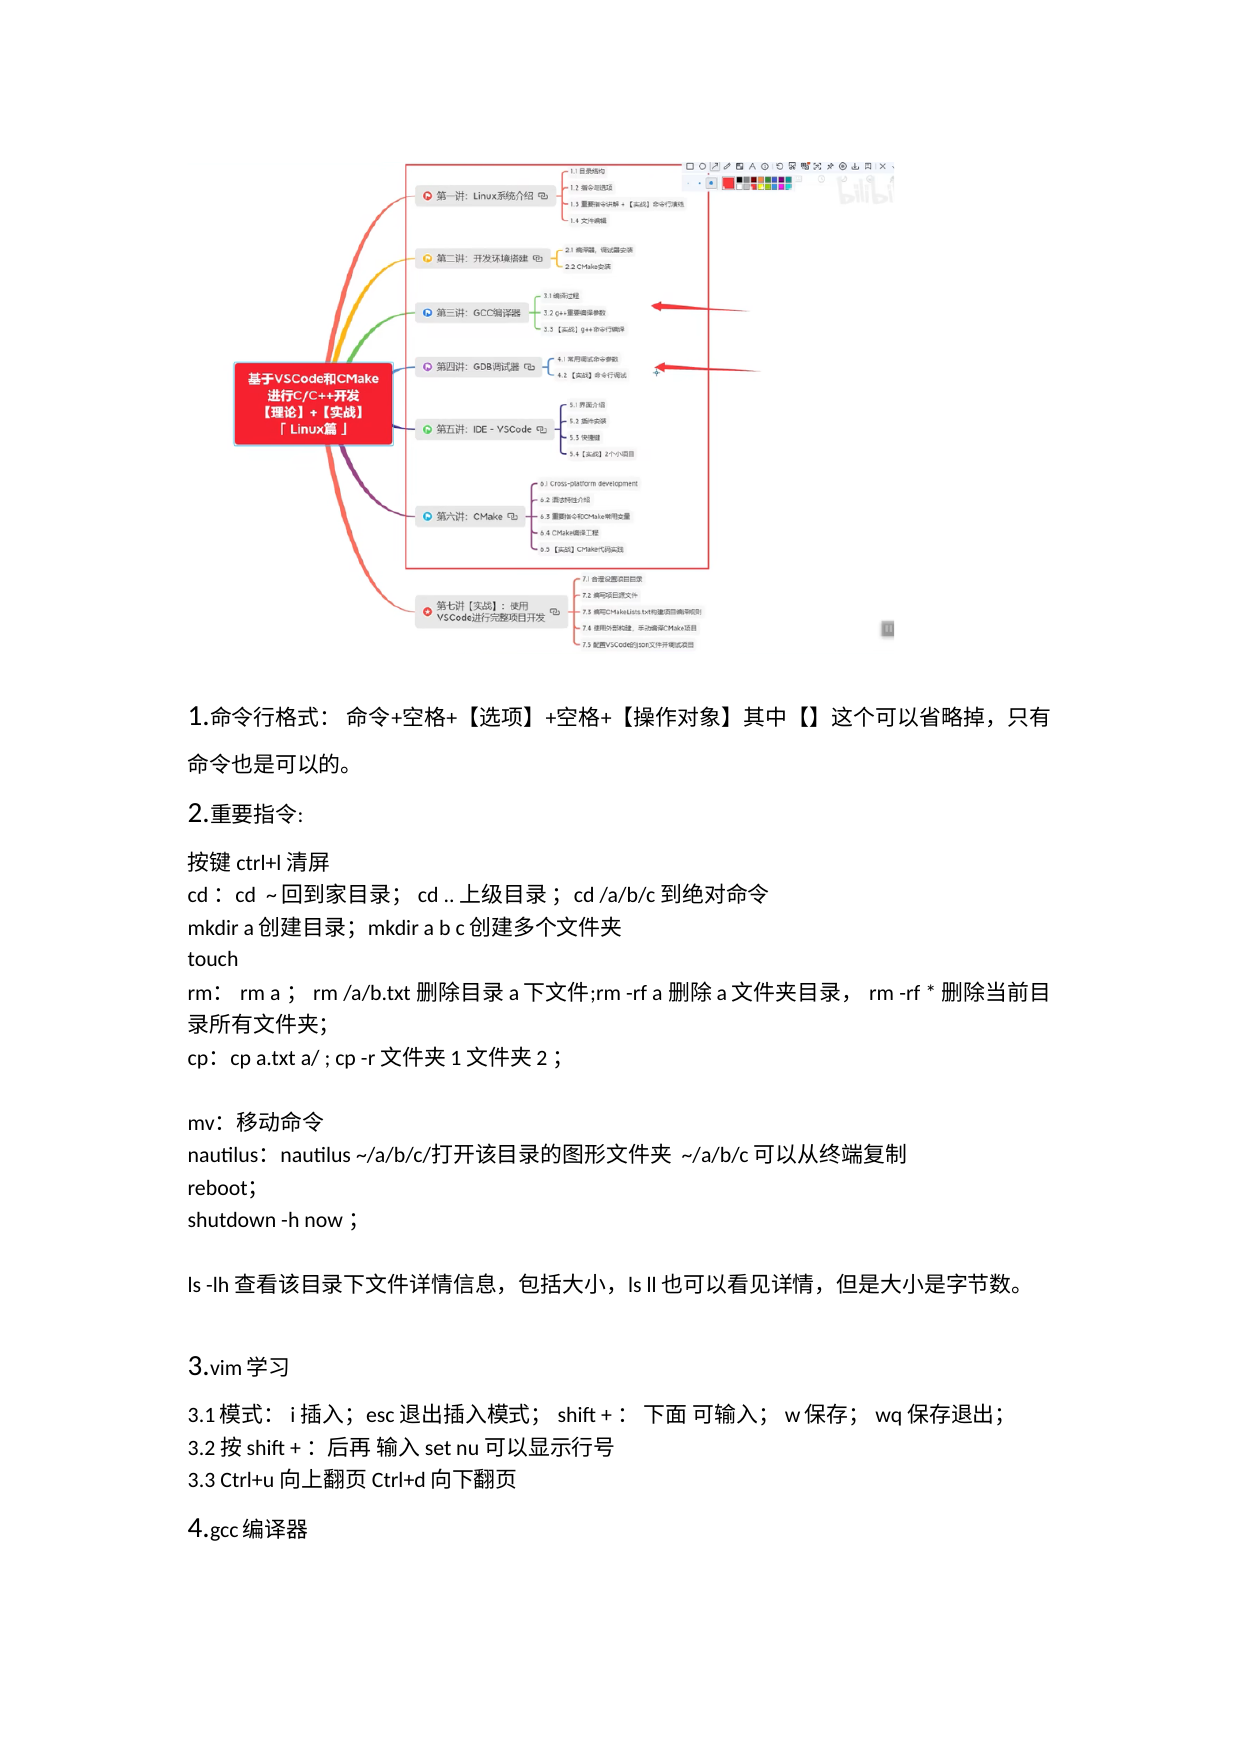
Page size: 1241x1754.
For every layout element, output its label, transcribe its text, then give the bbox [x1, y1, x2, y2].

text 3.vim学习 [187, 1332, 1053, 1397]
text cd ：cd ~ 回到家目录； cd .. 上级目录 ；cd /a/b/c 到绝对命令 [187, 877, 1053, 909]
text touch [187, 942, 1053, 974]
text reboot； [187, 1169, 1053, 1202]
text ls -lh 查看该目录下文件详情信息，包括大小，ls ll 也可以看见详情，但是大小是字节数。 [187, 1267, 1053, 1299]
text 3.2 按shift + ：后再 输入set nu 可以显示行号 [187, 1429, 1053, 1462]
text mv：移动命令 [187, 1104, 1053, 1137]
text mkdir a创建目录；mkdir a b c创建多个文件夹 [187, 909, 1053, 942]
text rm： rm a ； rm /a/b.txt 删除目录a下文件;rm -rf a 删除a文件夹目录， rm -rf * 删除当前目录所有文件夹； [187, 974, 1053, 1039]
text 4.gcc编译器 [187, 1494, 1053, 1559]
text 2.重要指令: [187, 779, 1053, 844]
text 1.命令行格式： 命令+空格+【选项】+空格+【操作对象】其中【】这个可以省略掉，只有命令也是可以的。 [187, 682, 1053, 779]
text nautilus：nautilus ~/a/b/c/打开该目录的图形文件夹 ~/a/b/c 可以从终端复制 [187, 1137, 1053, 1169]
text cp：cp a.txt a/ ; cp -r 文件夹1 文件夹2 ； [187, 1039, 1053, 1072]
text shutdown -h now ； [187, 1202, 1053, 1234]
text 3.3 Ctrl+u 向上翻页 Ctrl+d向下翻页 [187, 1462, 1053, 1494]
picture [187, 162, 895, 654]
text 3.1模式： i 插入；esc 退出插入模式； shift + ： 下面 可输入； w保存； wq 保存退出； [187, 1397, 1053, 1429]
text 按键 ctrl+l 清屏 [187, 844, 1053, 877]
